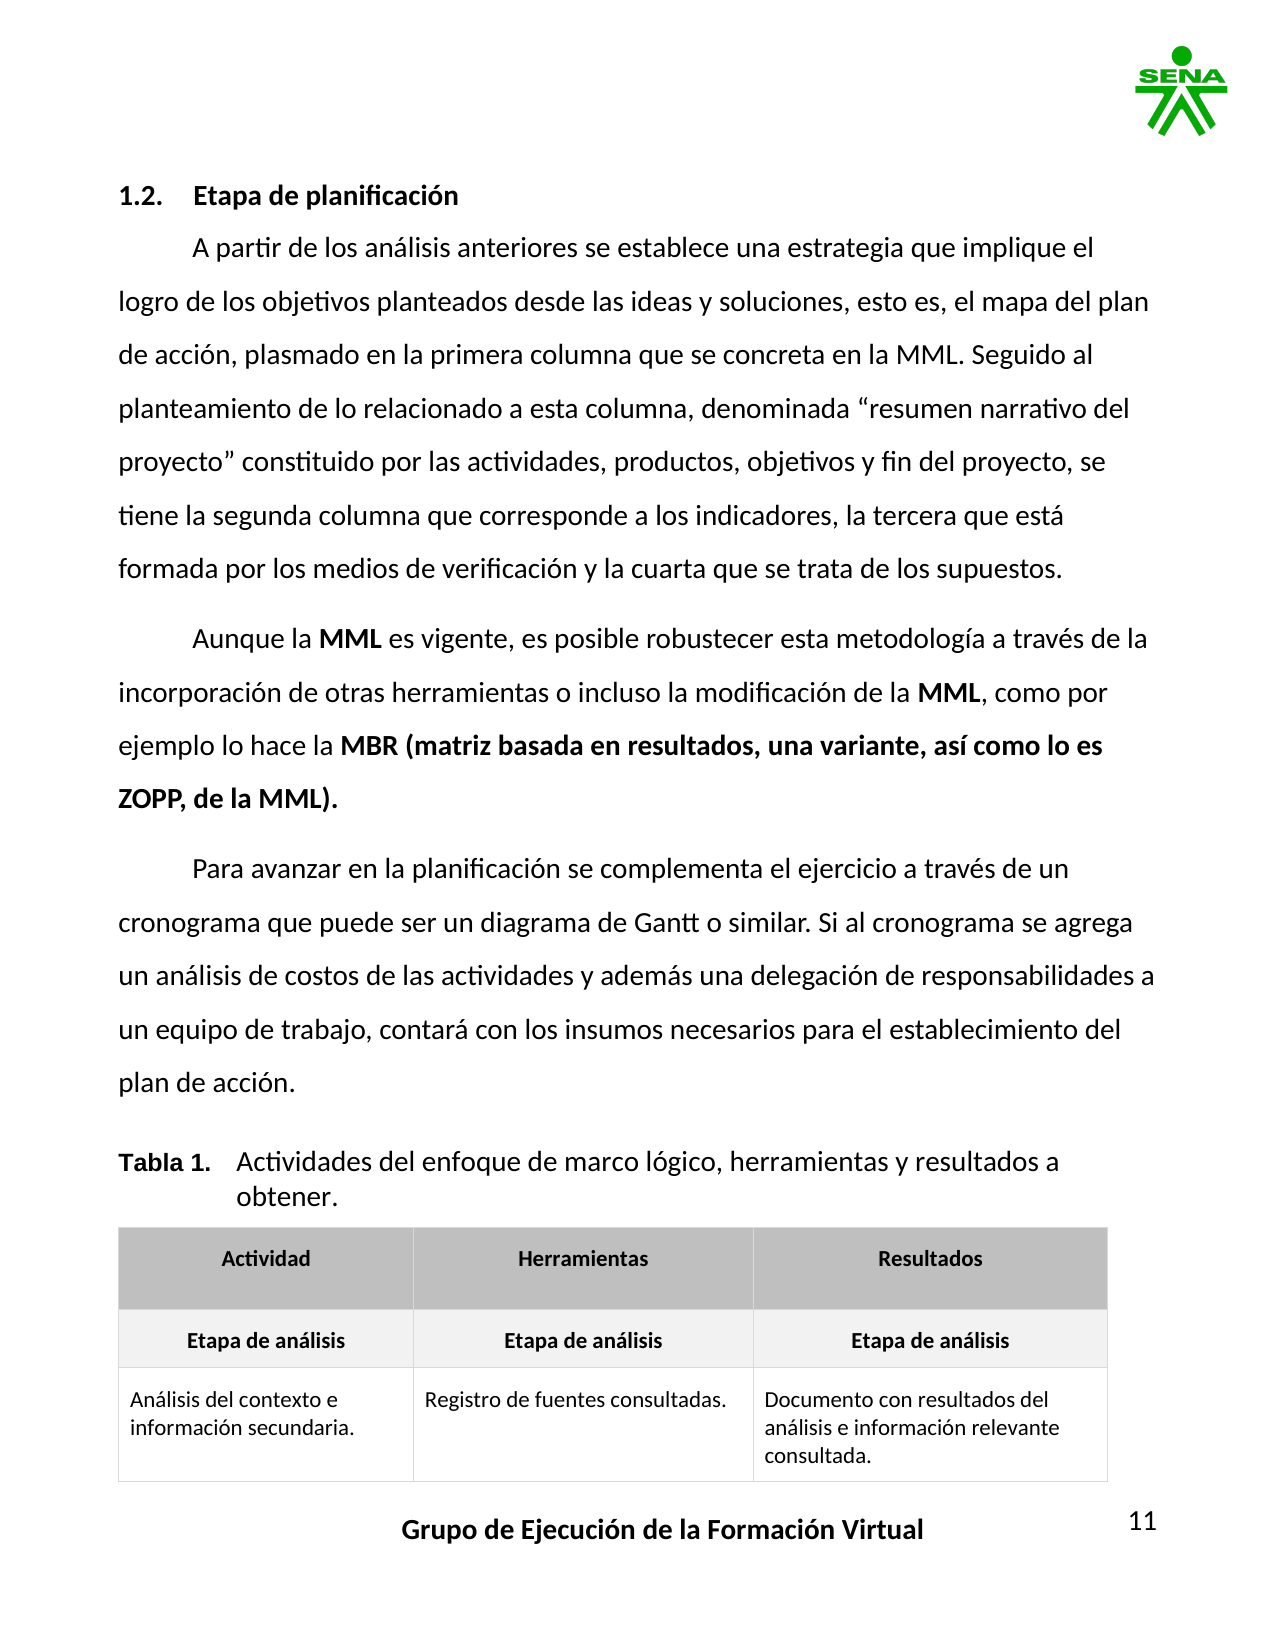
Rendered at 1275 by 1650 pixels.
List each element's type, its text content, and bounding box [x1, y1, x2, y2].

table_cell Documento con resultados del análisis e información relevante consultada. [754, 1368, 1107, 1481]
text Actividades del enfoque de marco lógico, herramientas y resultados a obtener. [118, 1143, 1157, 1214]
picture [1135, 46, 1228, 136]
table_cell Análisis del contexto e información secundaria. [119, 1368, 413, 1481]
table_cell Etapa de análisis [754, 1310, 1107, 1367]
subtitle Etapa de planificación [118, 177, 1157, 213]
text A partir de los análisis anteriores se establece una estrategia que implique el logro de los objetivos planteados desde las ideas y soluciones, esto es, el mapa del plan de acción, plasmado en la primera columna que se concreta en la MML. Seguido al planteamiento de lo relacionado a esta columna, denominada “resumen narrativo del proyecto” constituido por las actividades, productos, objetivos y fin del proyecto, se tiene la segunda columna que corresponde a los indicadores, la tercera que está formada por los medios de verificación y la cuarta que se trata de los supuestos. [118, 229, 1157, 586]
table_header Resultados [754, 1228, 1107, 1309]
table_header Actividad [119, 1228, 413, 1309]
table_header Herramientas [414, 1228, 753, 1309]
table_cell Etapa de análisis [119, 1310, 413, 1367]
table_cell Etapa de análisis [414, 1310, 753, 1367]
text Para avanzar en la planificación se complementa el ejercicio a través de un cronograma que puede ser un diagrama de Gantt o similar. Si al cronograma se agrega un análisis de costos de las actividades y además una delegación de responsabilidades a un equipo de trabajo, contará con los insumos necesarios para el establecimiento del plan de acción. [118, 851, 1157, 1100]
table_cell Registro de fuentes consultadas. [414, 1368, 753, 1481]
text Aunque la MML es vigente, es posible robustecer esta metodología a través de la incorporación de otras herramientas o incluso la modificación de la MML, como por ejemplo lo hace la MBR (matriz basada en resultados, una variante, así como lo es ZOPP, de la MML). [118, 620, 1157, 816]
